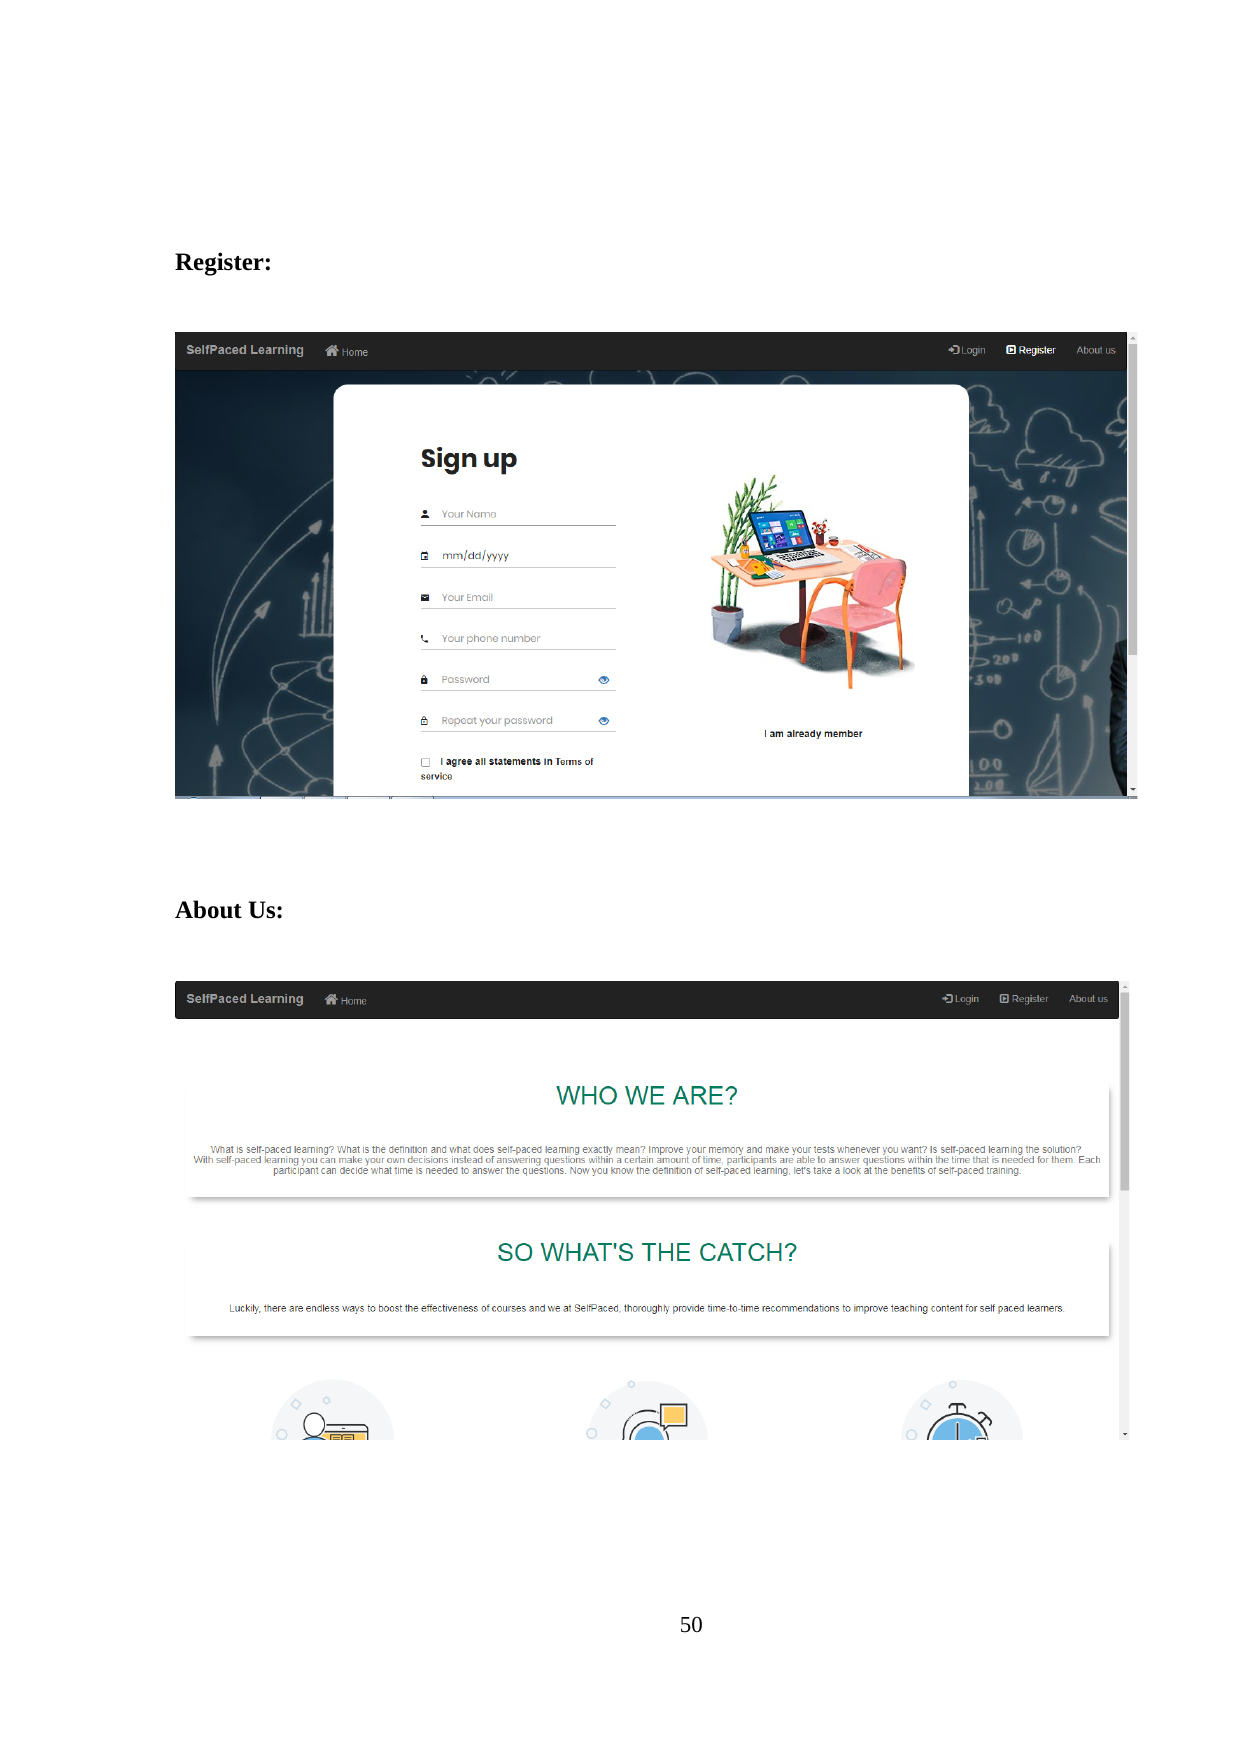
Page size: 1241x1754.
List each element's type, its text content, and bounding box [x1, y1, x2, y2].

text Register: [175, 247, 1207, 275]
picture [175, 981, 1130, 1440]
picture [175, 332, 1138, 799]
text About Us: [175, 896, 1207, 924]
